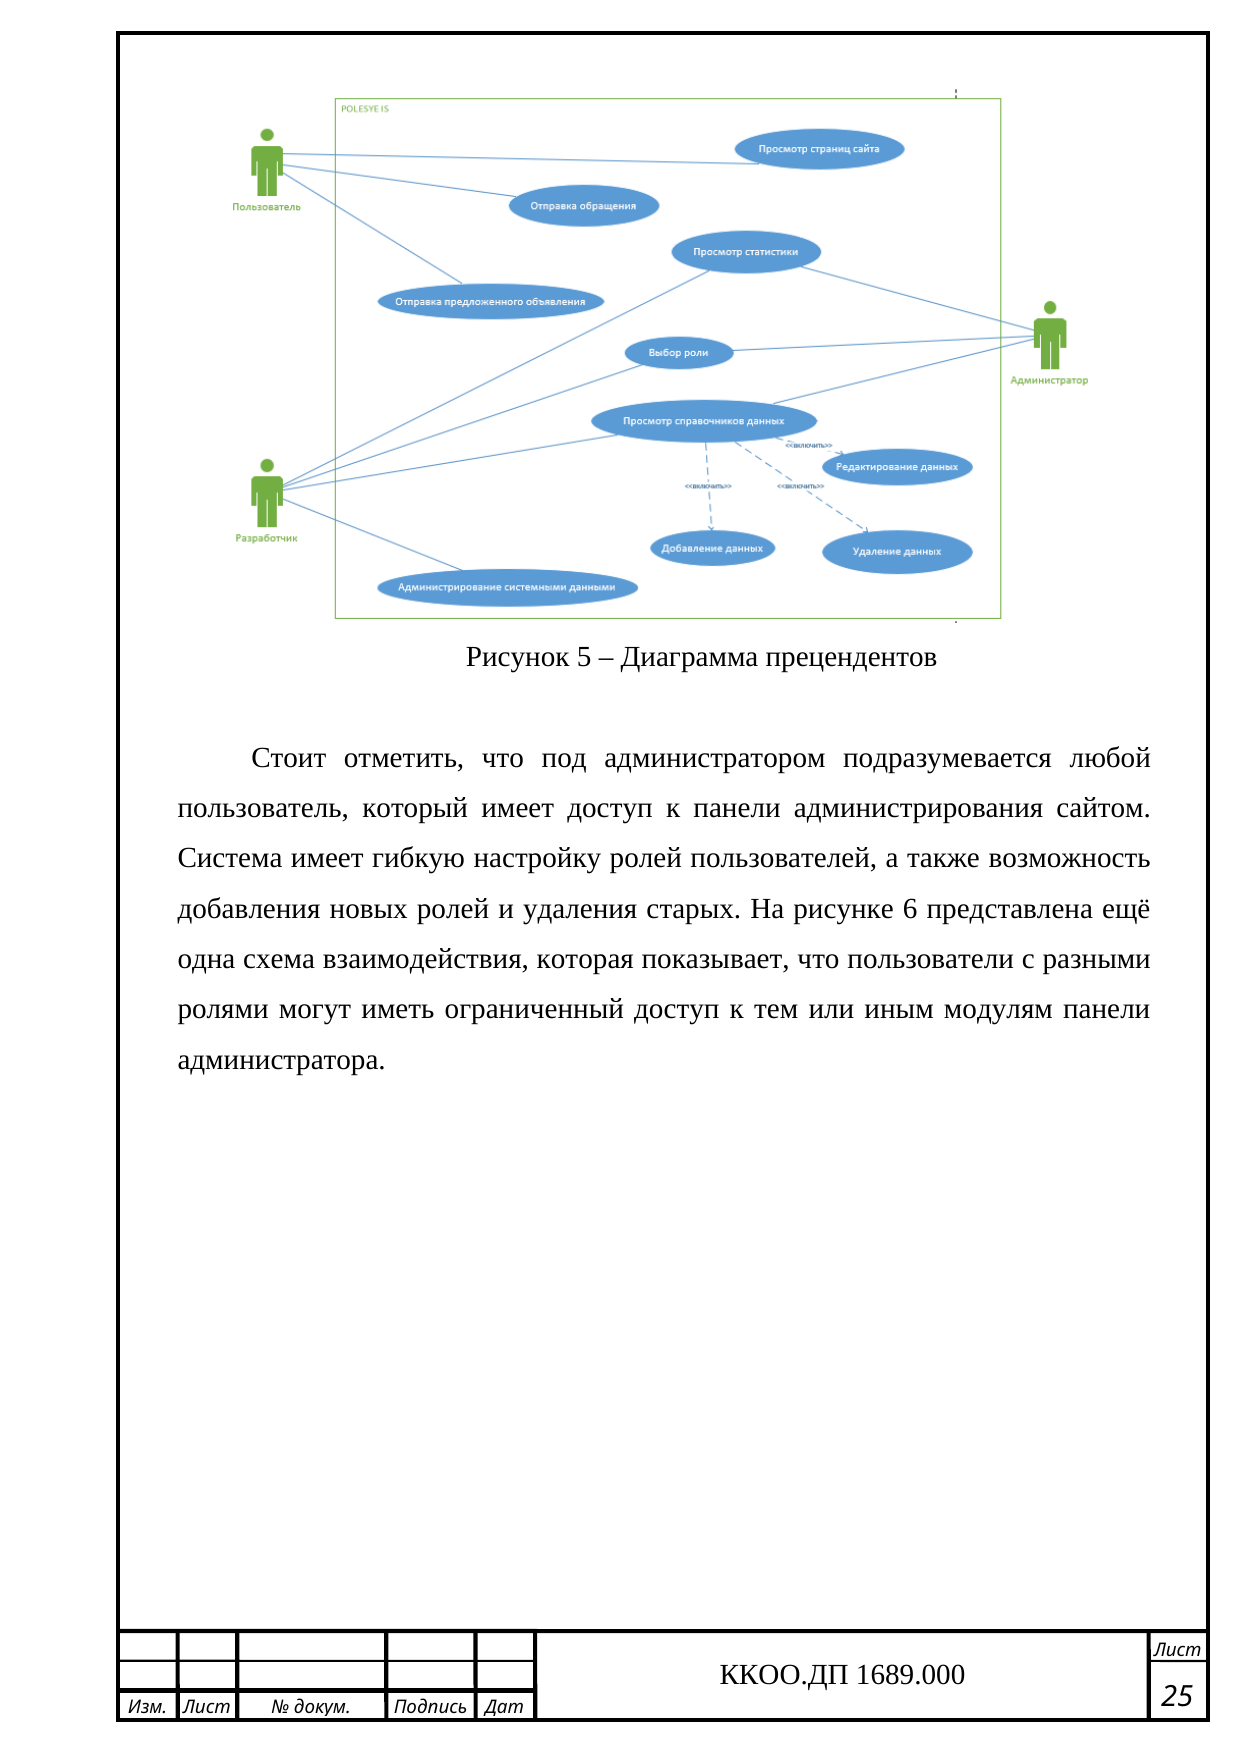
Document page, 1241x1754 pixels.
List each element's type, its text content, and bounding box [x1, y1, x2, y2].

picture [229, 88, 1100, 623]
text Рисунок 5 – Диаграмма прецендентов [177, 639, 1152, 673]
text Стоит отметить, что под администратором подразумевается любой пользователь, который имеет доступ к панели администрирования сайтом. Система имеет гибкую настройку ролей пользователей, а также возможность добавления новых ролей и удаления старых. На рисунке 6 представлена ещё одна схема взаимодействия, которая показывает, что пользователи с разными ролями могут иметь ограниченный доступ к тем или иным модулям панели администратора. [177, 740, 1152, 1075]
